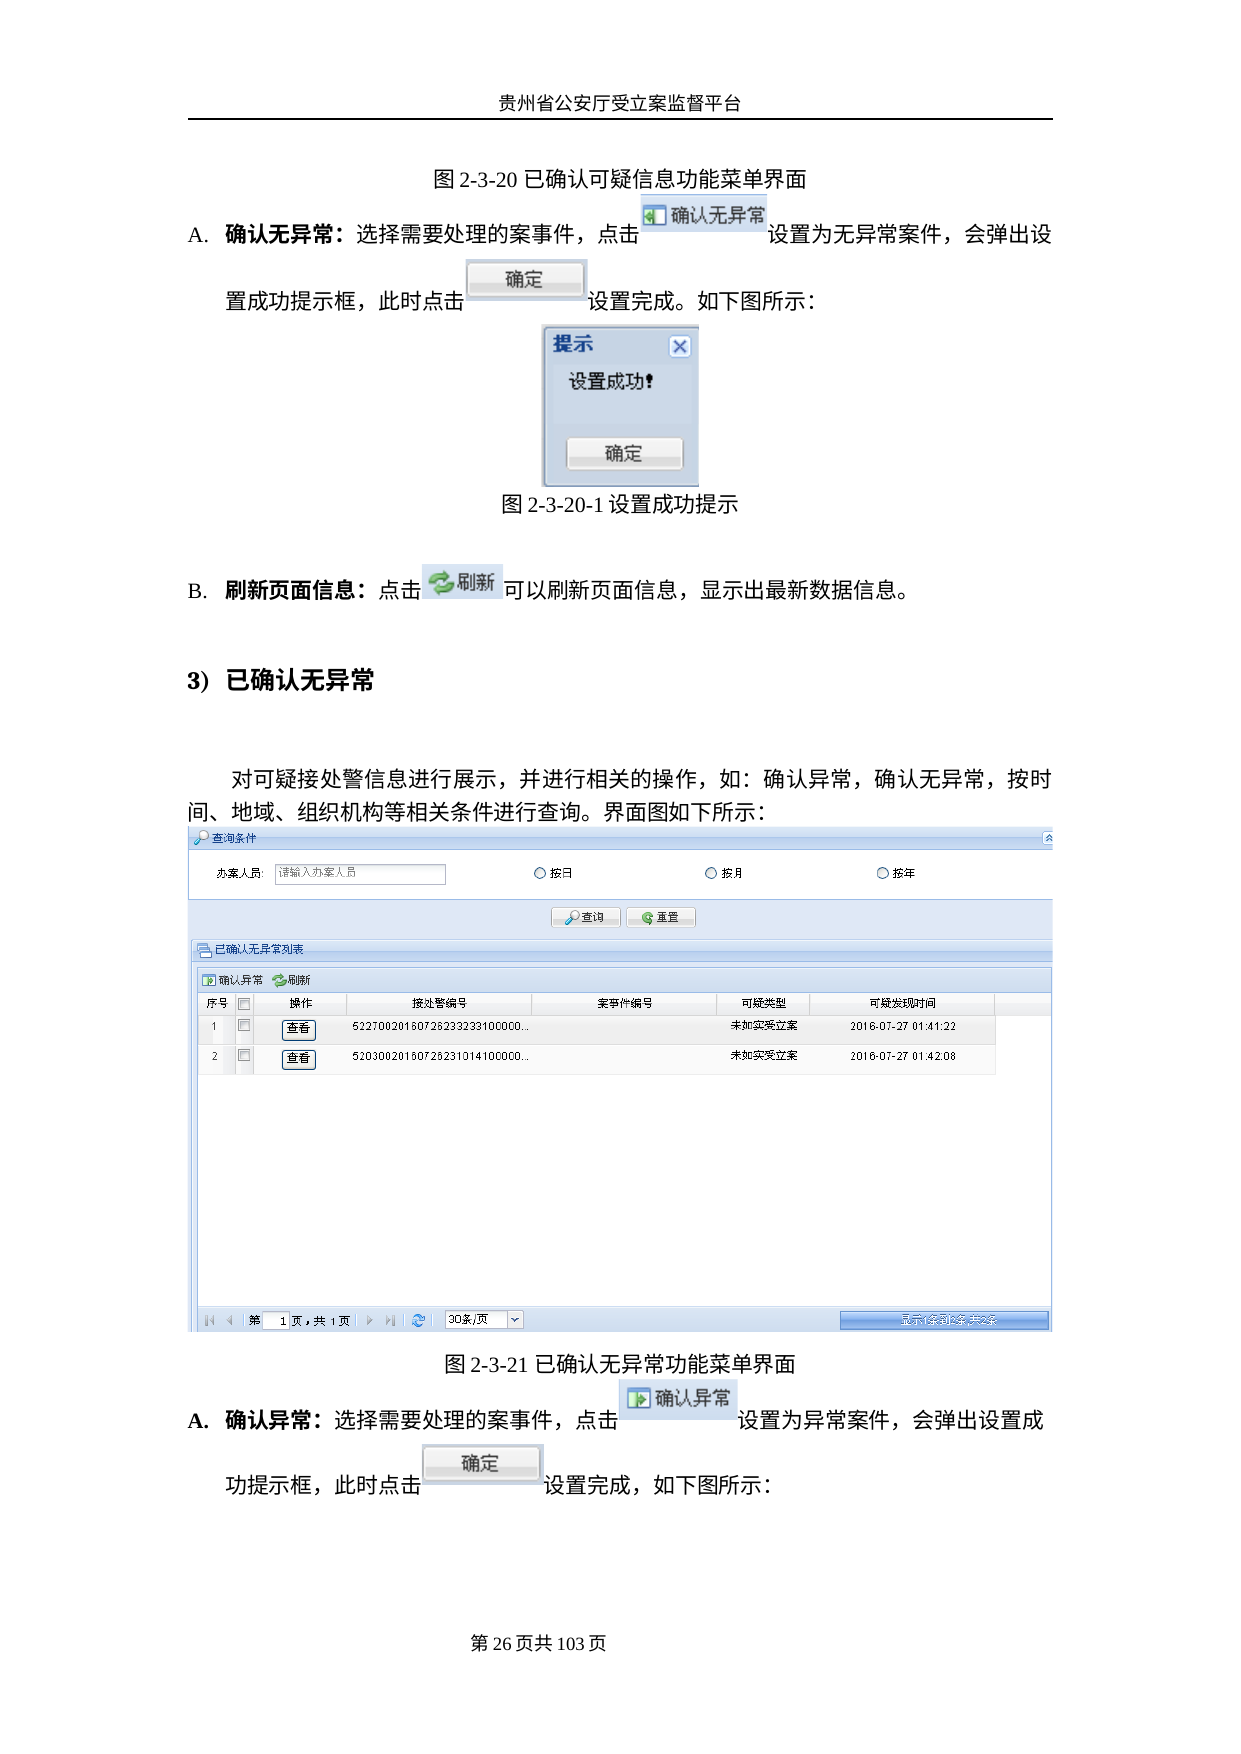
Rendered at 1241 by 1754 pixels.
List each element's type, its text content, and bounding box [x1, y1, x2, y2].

picture [465, 259, 588, 301]
list 确认无异常：选择需要处理的案事件，点击设置为无异常案件，会弹出设置成功提示框，此时点击设置完成。如下图所示： [187, 194, 1053, 324]
picture [421, 564, 504, 599]
text 图2-3-21 已确认无异常功能菜单界面 [187, 1347, 1053, 1379]
picture [618, 1379, 738, 1420]
picture [421, 1444, 544, 1485]
list 确认异常：选择需要处理的案事件，点击设置为异常案件，会弹出设置成功提示框，此时点击设置完成，如下图所示： [187, 1379, 1053, 1509]
text 图2-3-20 已确认可疑信息功能菜单界面 [187, 162, 1053, 194]
picture [541, 324, 699, 487]
subtitle 已确认无异常 [187, 646, 1053, 711]
text 对可疑接处警信息进行展示，并进行相关的操作，如：确认异常，确认无异常，按时间、地域、组织机构等相关条件进行查询。界面图如下所示： [187, 762, 1053, 826]
list 刷新页面信息：点击可以刷新页面信息，显示出最新数据信息。 [187, 552, 1053, 617]
picture [187, 826, 1053, 1332]
picture [640, 194, 768, 232]
text 图2-3-20-1设置成功提示 [187, 487, 1053, 519]
